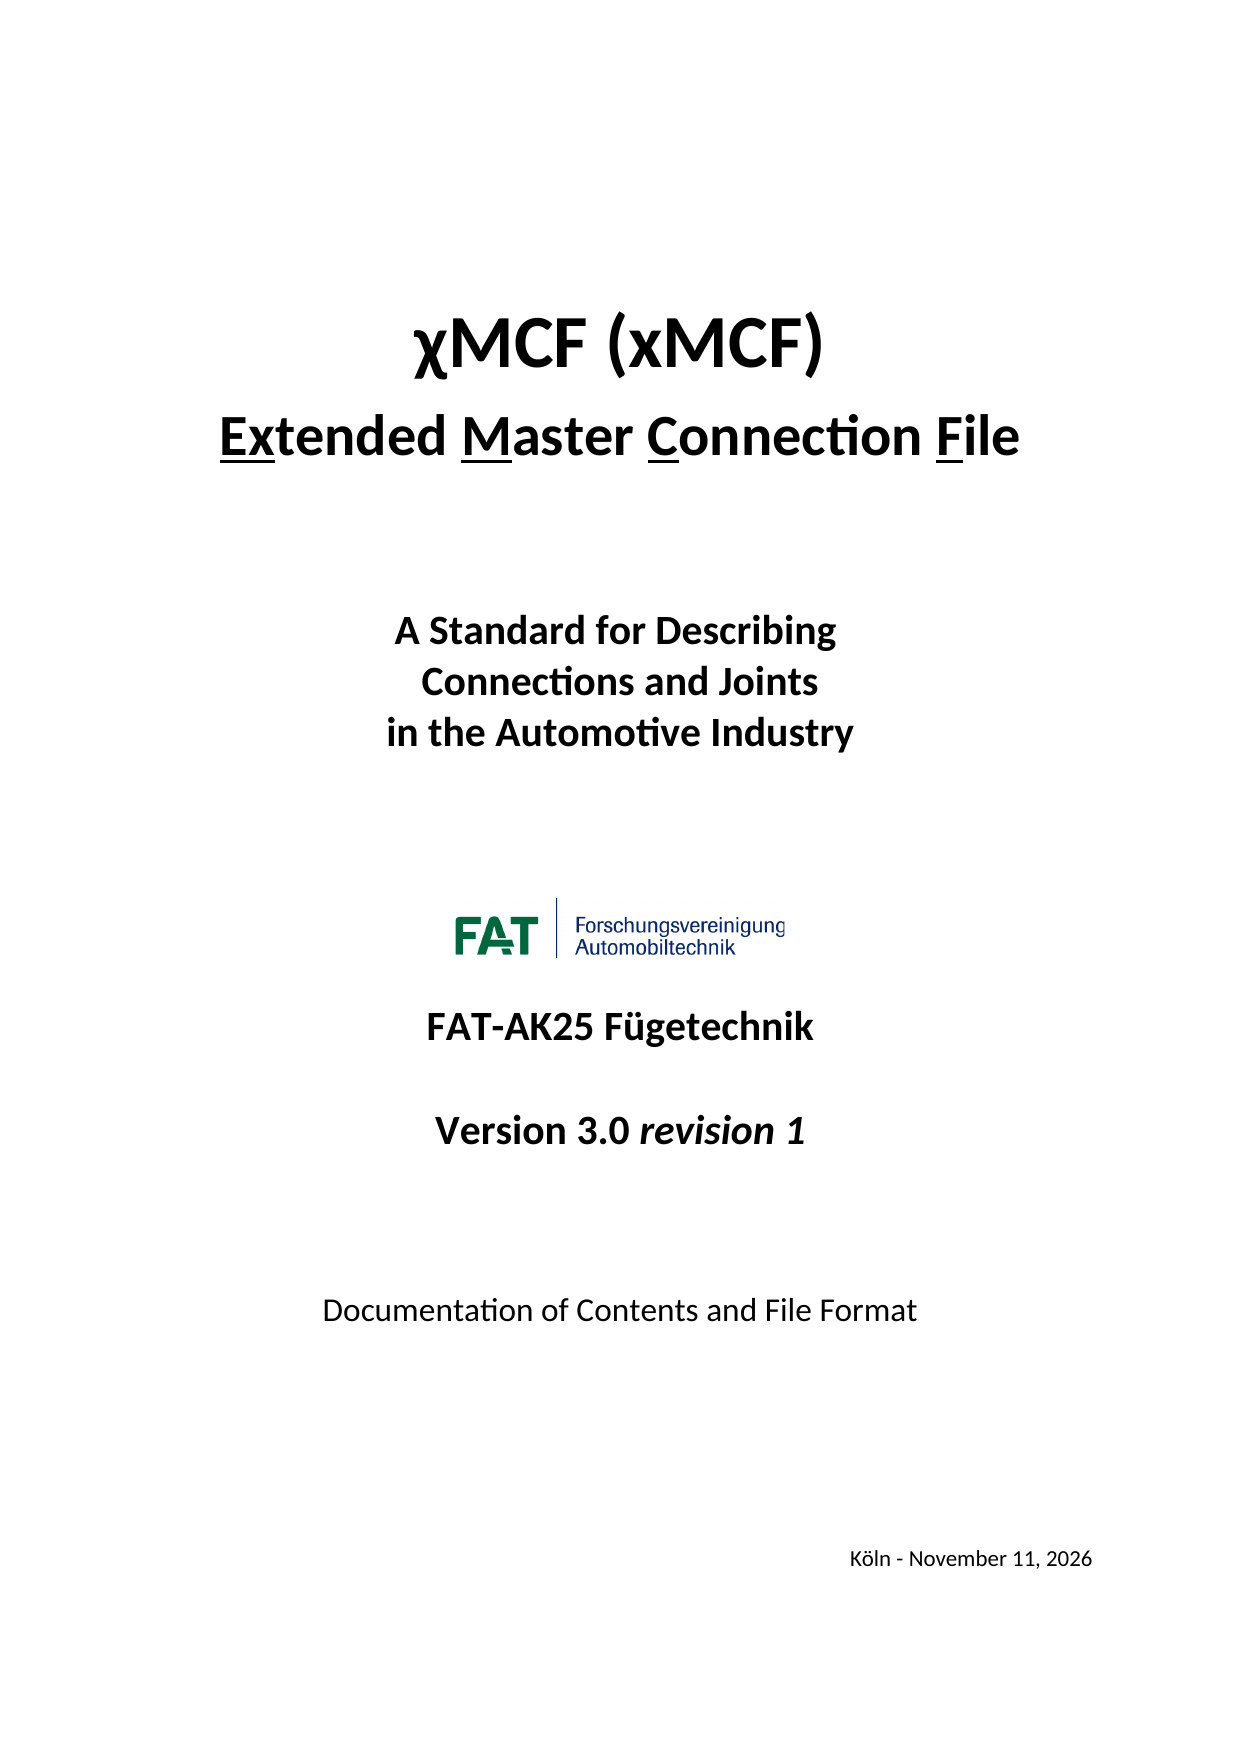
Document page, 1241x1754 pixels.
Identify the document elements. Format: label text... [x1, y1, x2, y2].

text Documentation of Contents and File Format [148, 1289, 1092, 1329]
text FAT-AK25 Fügetechnik [148, 1000, 1092, 1051]
text Extended Master Connection File [148, 399, 1092, 470]
text Version 3.0 revision 1 [148, 1104, 1092, 1154]
text A Standard for Describing Connections and Joints in the Automotive Industry [148, 604, 1092, 757]
text χMCF (xMCF) [148, 295, 1092, 387]
picture [455, 898, 785, 958]
text Köln - [148, 1544, 1092, 1572]
